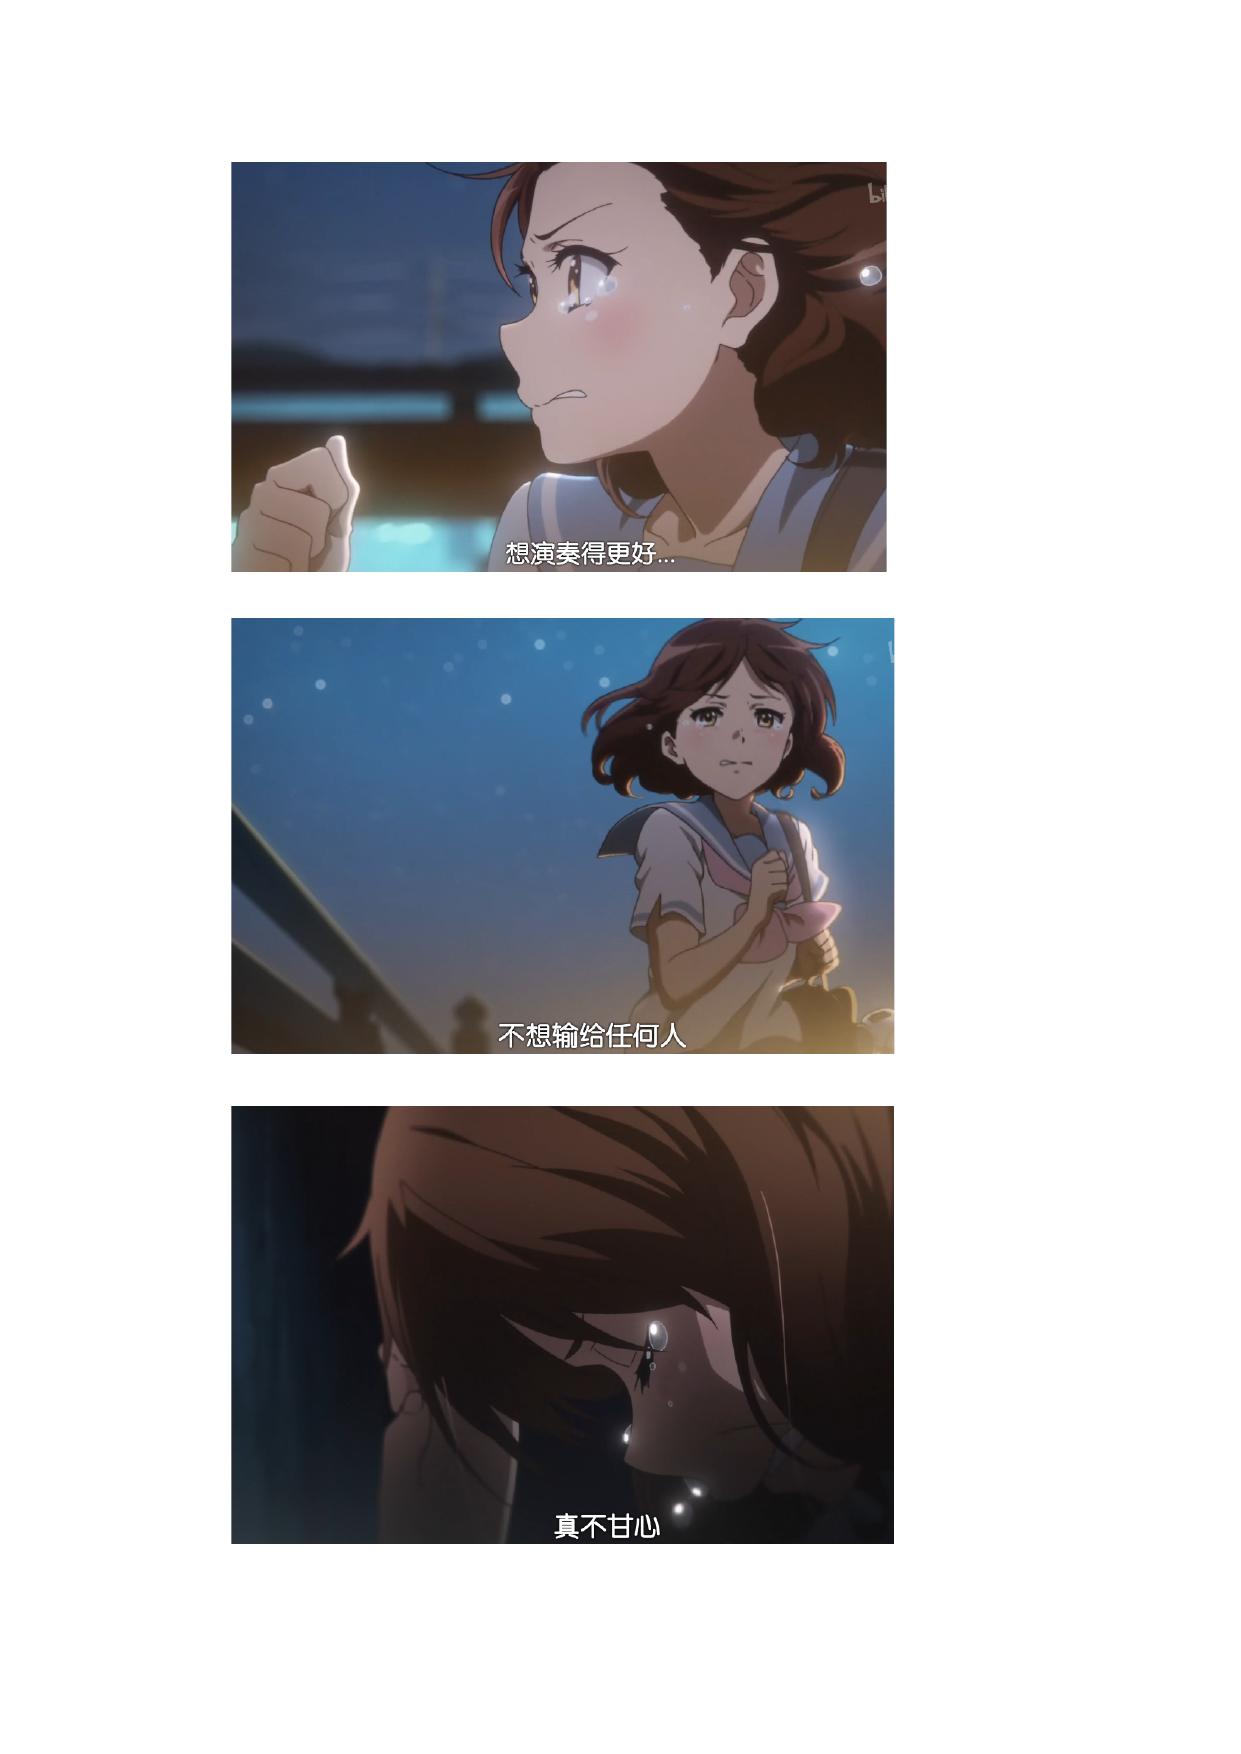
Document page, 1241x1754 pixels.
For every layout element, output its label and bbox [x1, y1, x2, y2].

picture [231, 1106, 894, 1544]
picture [231, 618, 895, 1054]
picture [231, 162, 887, 572]
